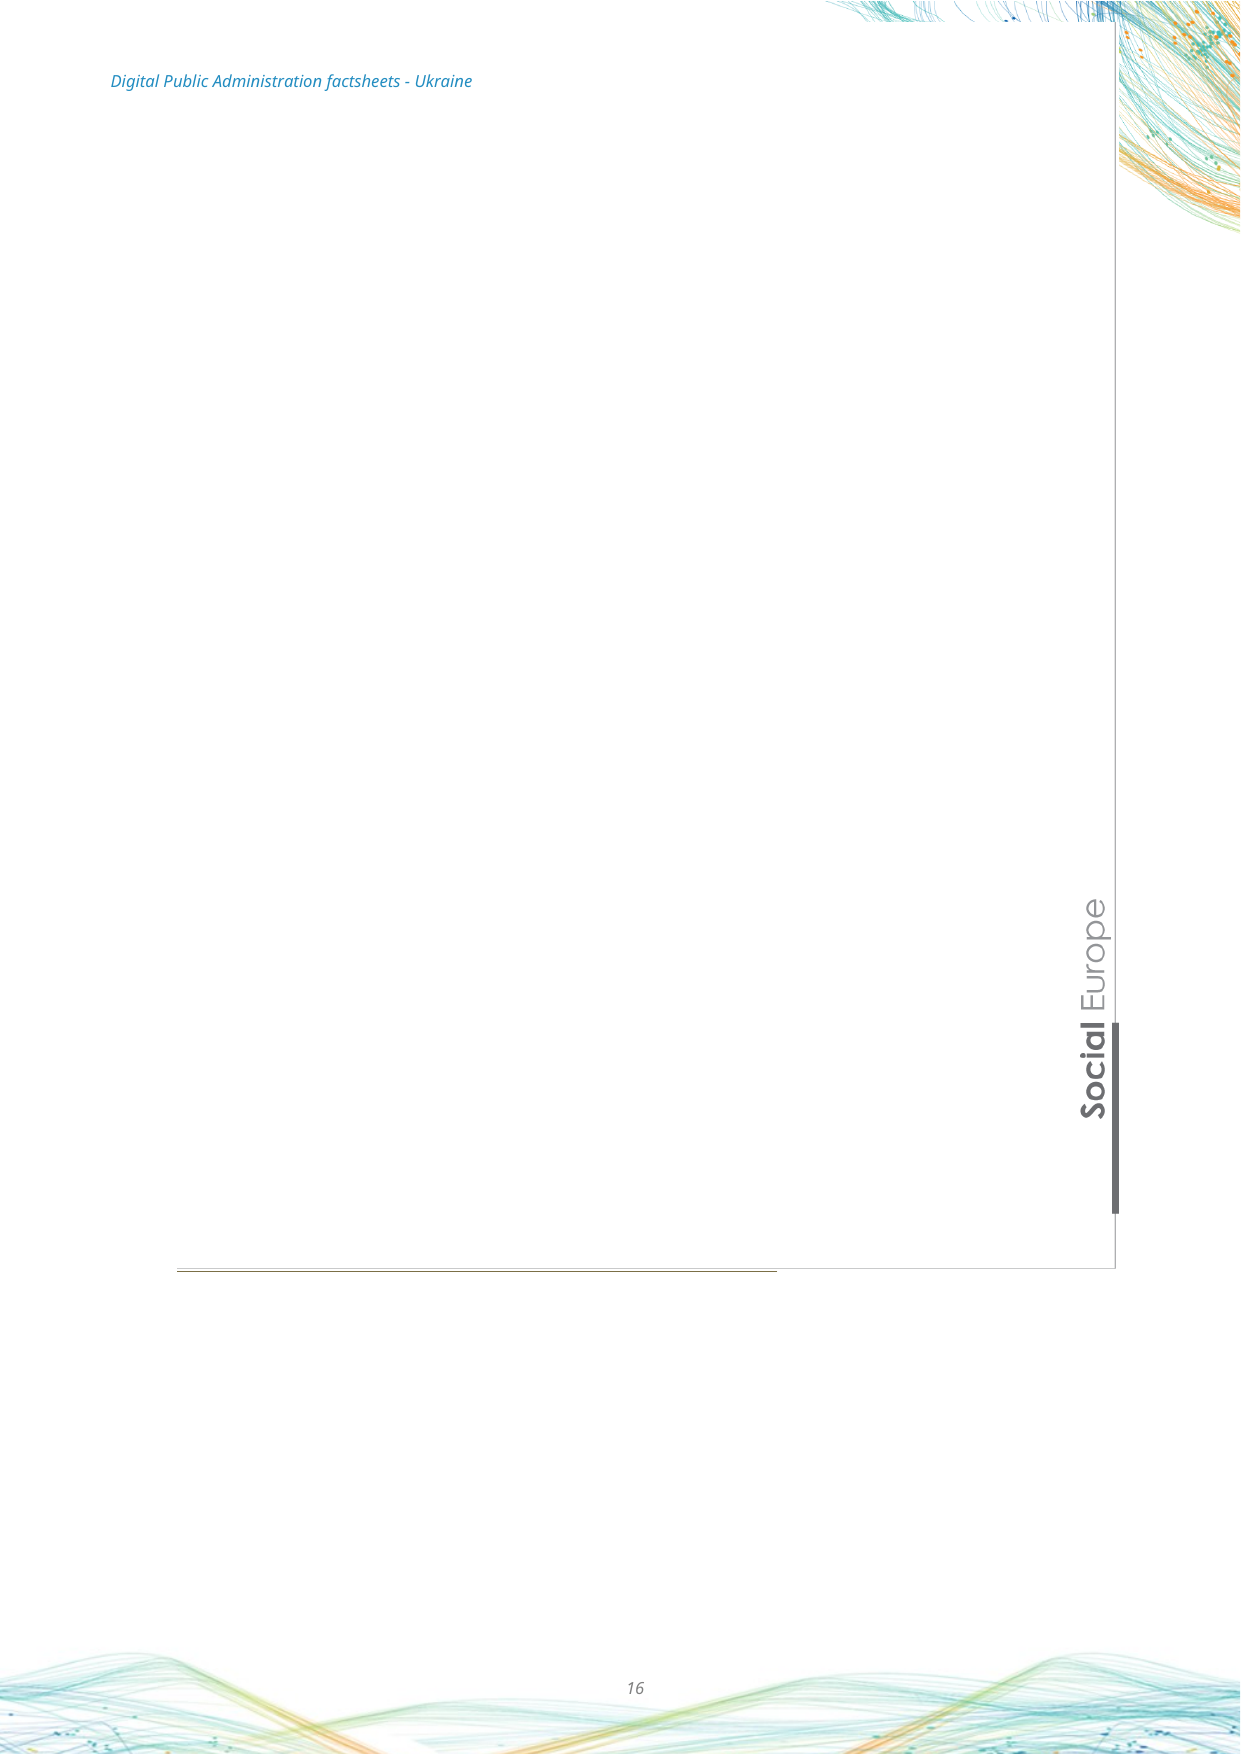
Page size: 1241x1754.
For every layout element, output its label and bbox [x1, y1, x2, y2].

picture [177, 1, 1241, 1269]
picture [0, 1628, 1241, 1754]
